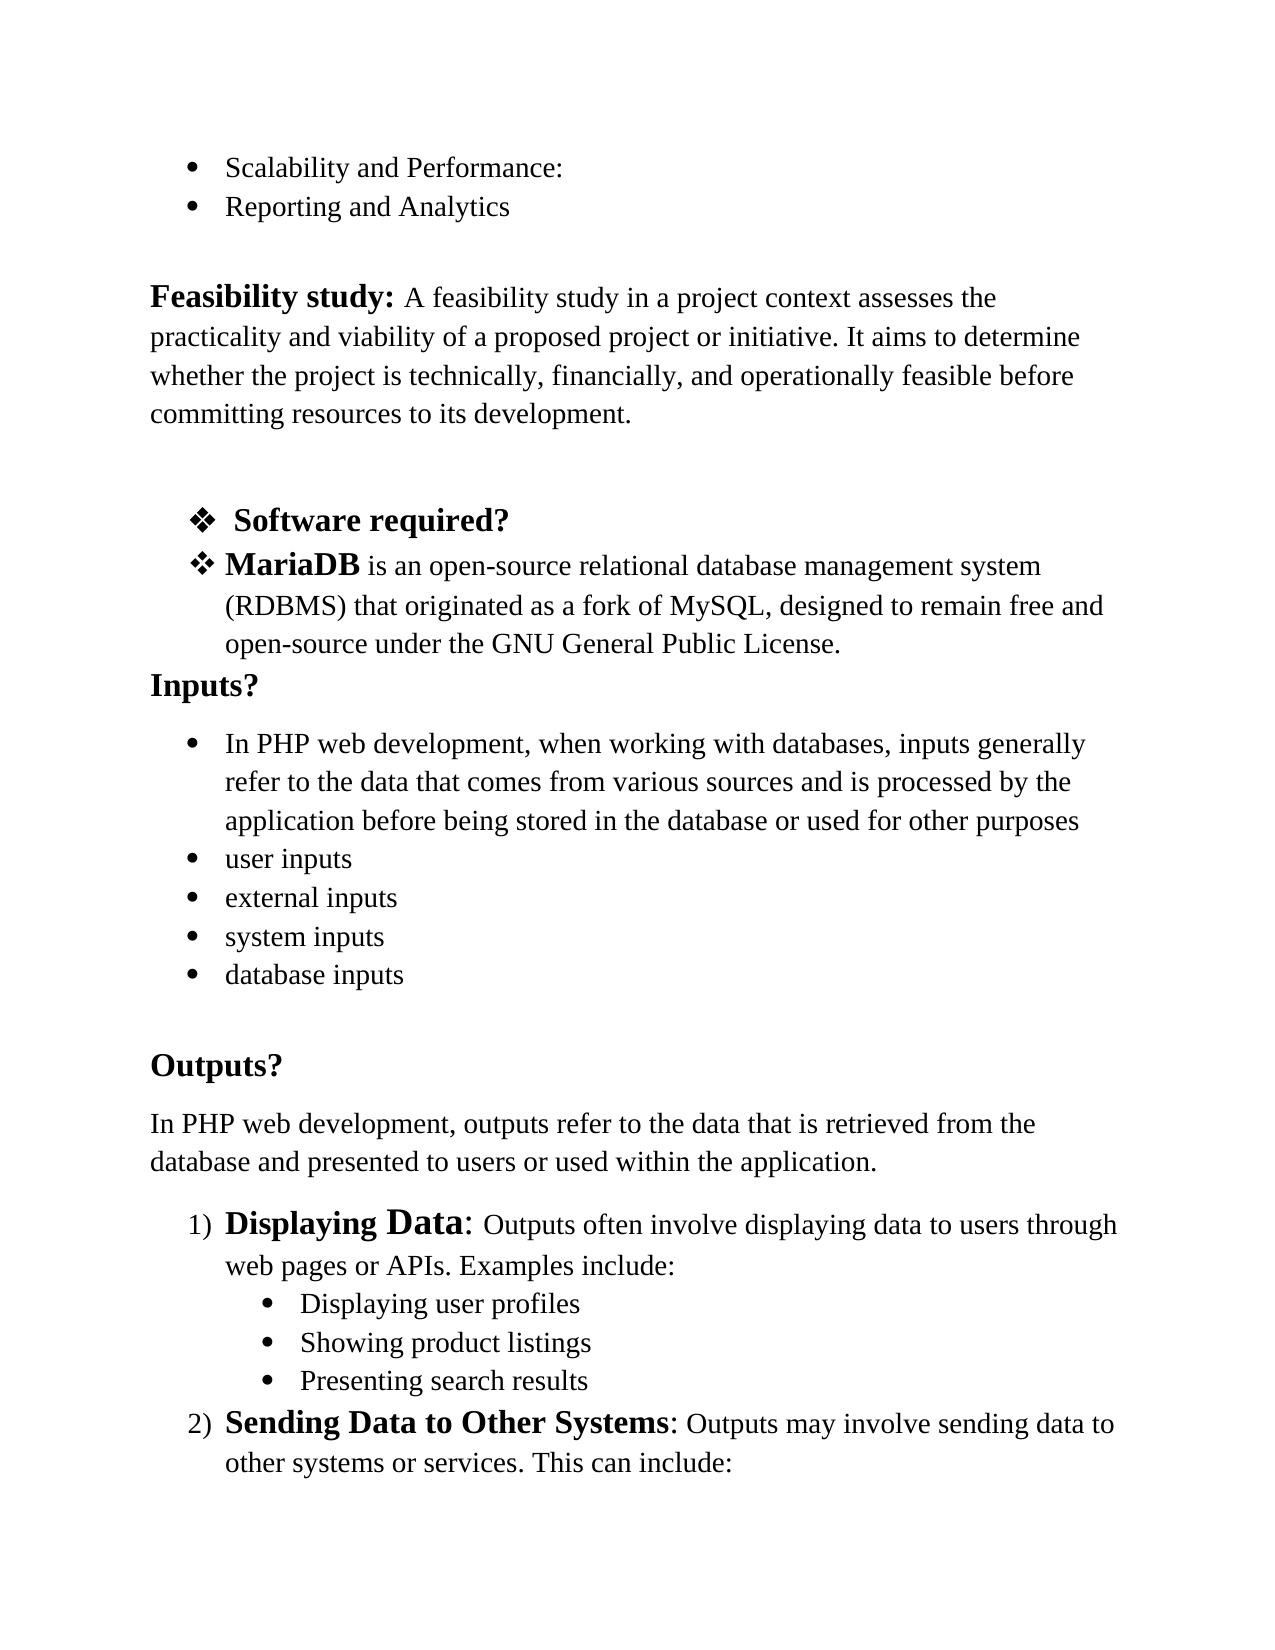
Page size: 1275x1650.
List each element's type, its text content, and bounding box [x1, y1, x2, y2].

list MariaDB is an open-source relational database management system (RDBMS) that originated as a fork of MySQL, designed to remain free and open-source under the GNU General Public License. [187, 545, 1125, 660]
text Inputs? [150, 665, 1125, 703]
list In PHP web development, when working with databases, inputs generally refer to the data that comes from various sources and is processed by the application before being stored in the database or used for other purposes [187, 726, 1125, 837]
text In PHP web development, outputs refer to the data that is retrieved from the database and presented to users or used within the application. [150, 1106, 1125, 1178]
list Showing product listings [262, 1325, 1125, 1358]
list external inputs [187, 880, 1125, 914]
list system inputs [187, 919, 1125, 952]
list database inputs [187, 957, 1125, 991]
text Feasibility study: A feasibility study in a project context assesses the practicality and viability of a proposed project or initiative. It aims to determine whether the project is technically, financially, and operationally feasible before committing resources to its development. [150, 276, 1125, 430]
list Scalability and Performance: [187, 150, 1125, 184]
list user inputs [187, 842, 1125, 875]
list Software required? [187, 501, 1125, 539]
list Displaying user profiles [262, 1286, 1125, 1320]
list Presenting search results [262, 1363, 1125, 1397]
text Outputs? [150, 1045, 1125, 1083]
list Reporting and Analytics [187, 189, 1125, 222]
list Sending Data to Other Systems: Outputs may involve sending data to other systems or services. This can include: [187, 1402, 1125, 1479]
list Displaying Data: Outputs often involve displaying data to users through web pages or APIs. Examples include: [187, 1199, 1125, 1281]
